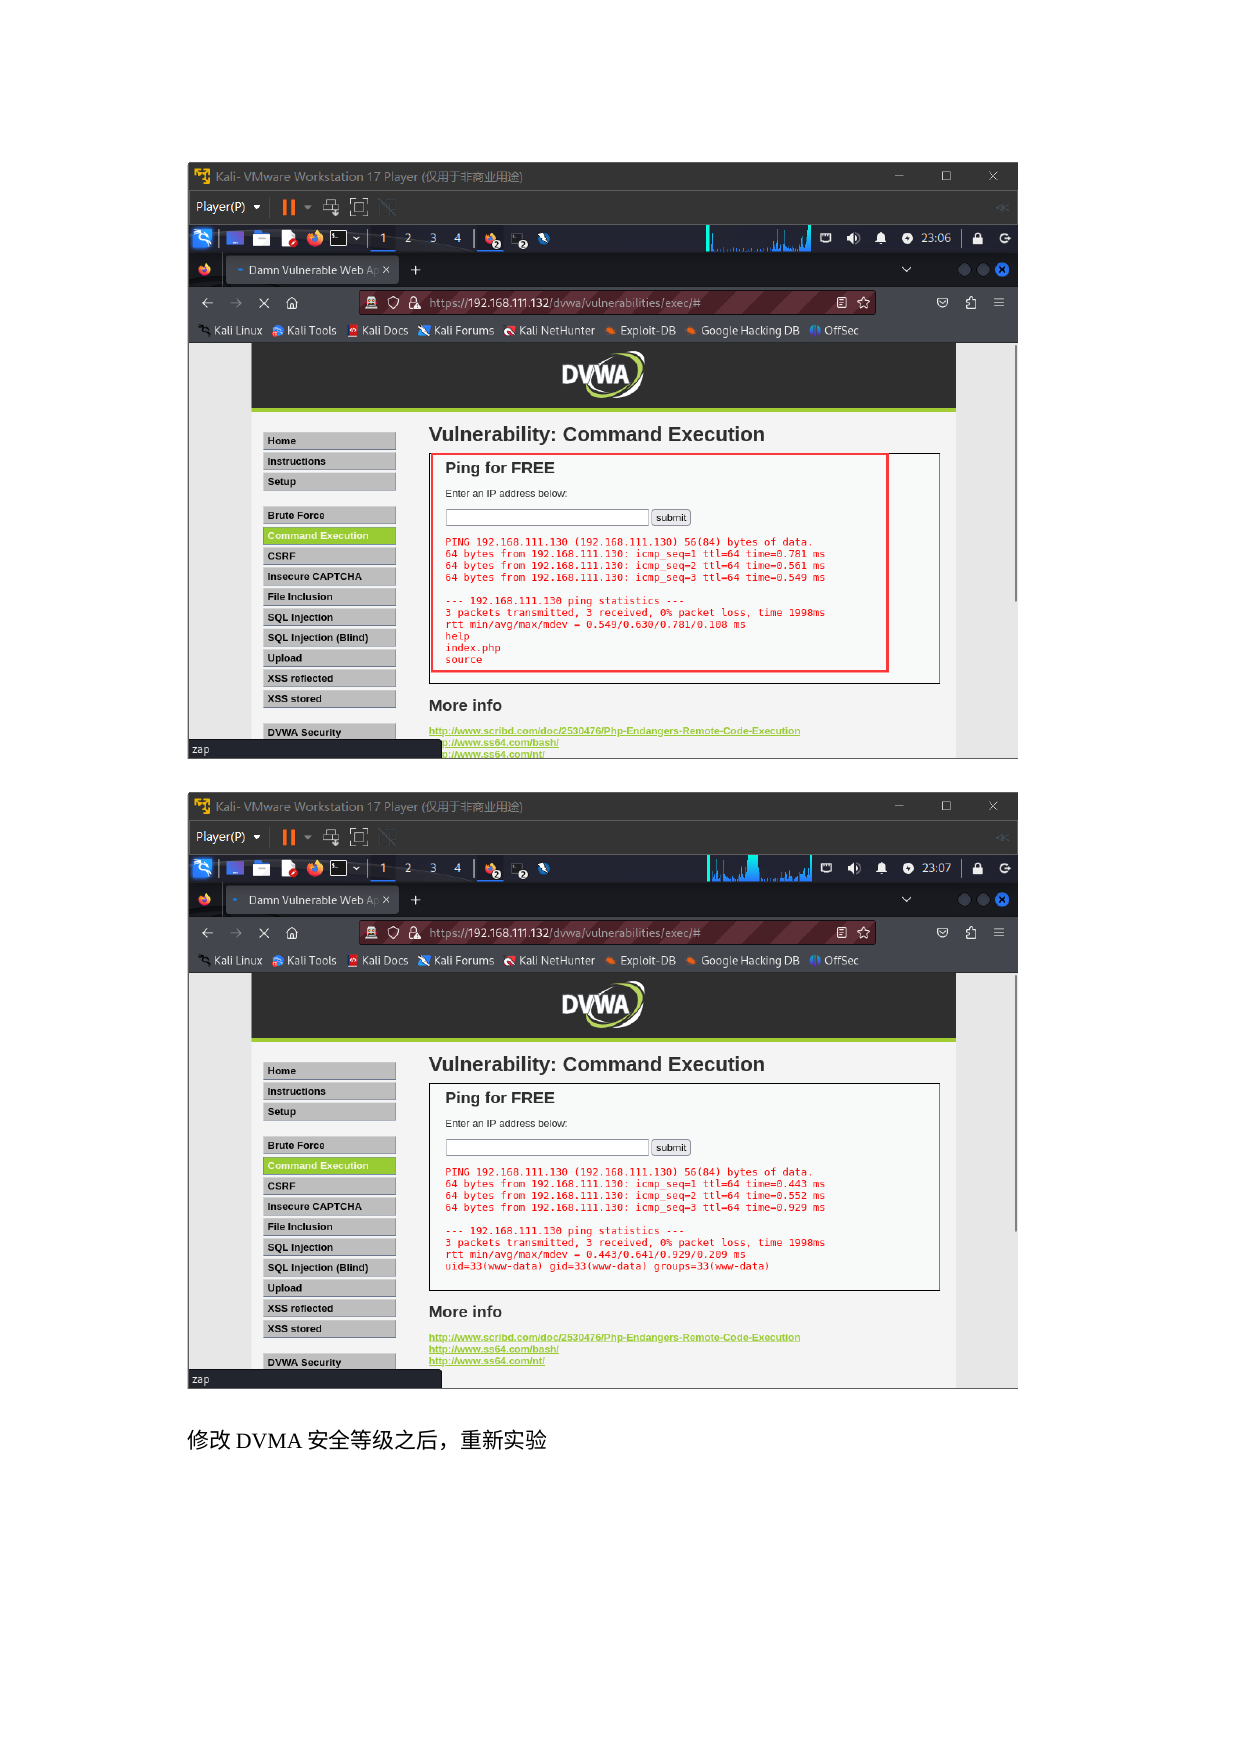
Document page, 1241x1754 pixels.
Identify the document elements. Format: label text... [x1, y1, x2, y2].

picture [187, 162, 1018, 759]
text 修改DVMA安全等级之后，重新实验 [187, 1422, 1053, 1455]
picture [187, 792, 1018, 1389]
